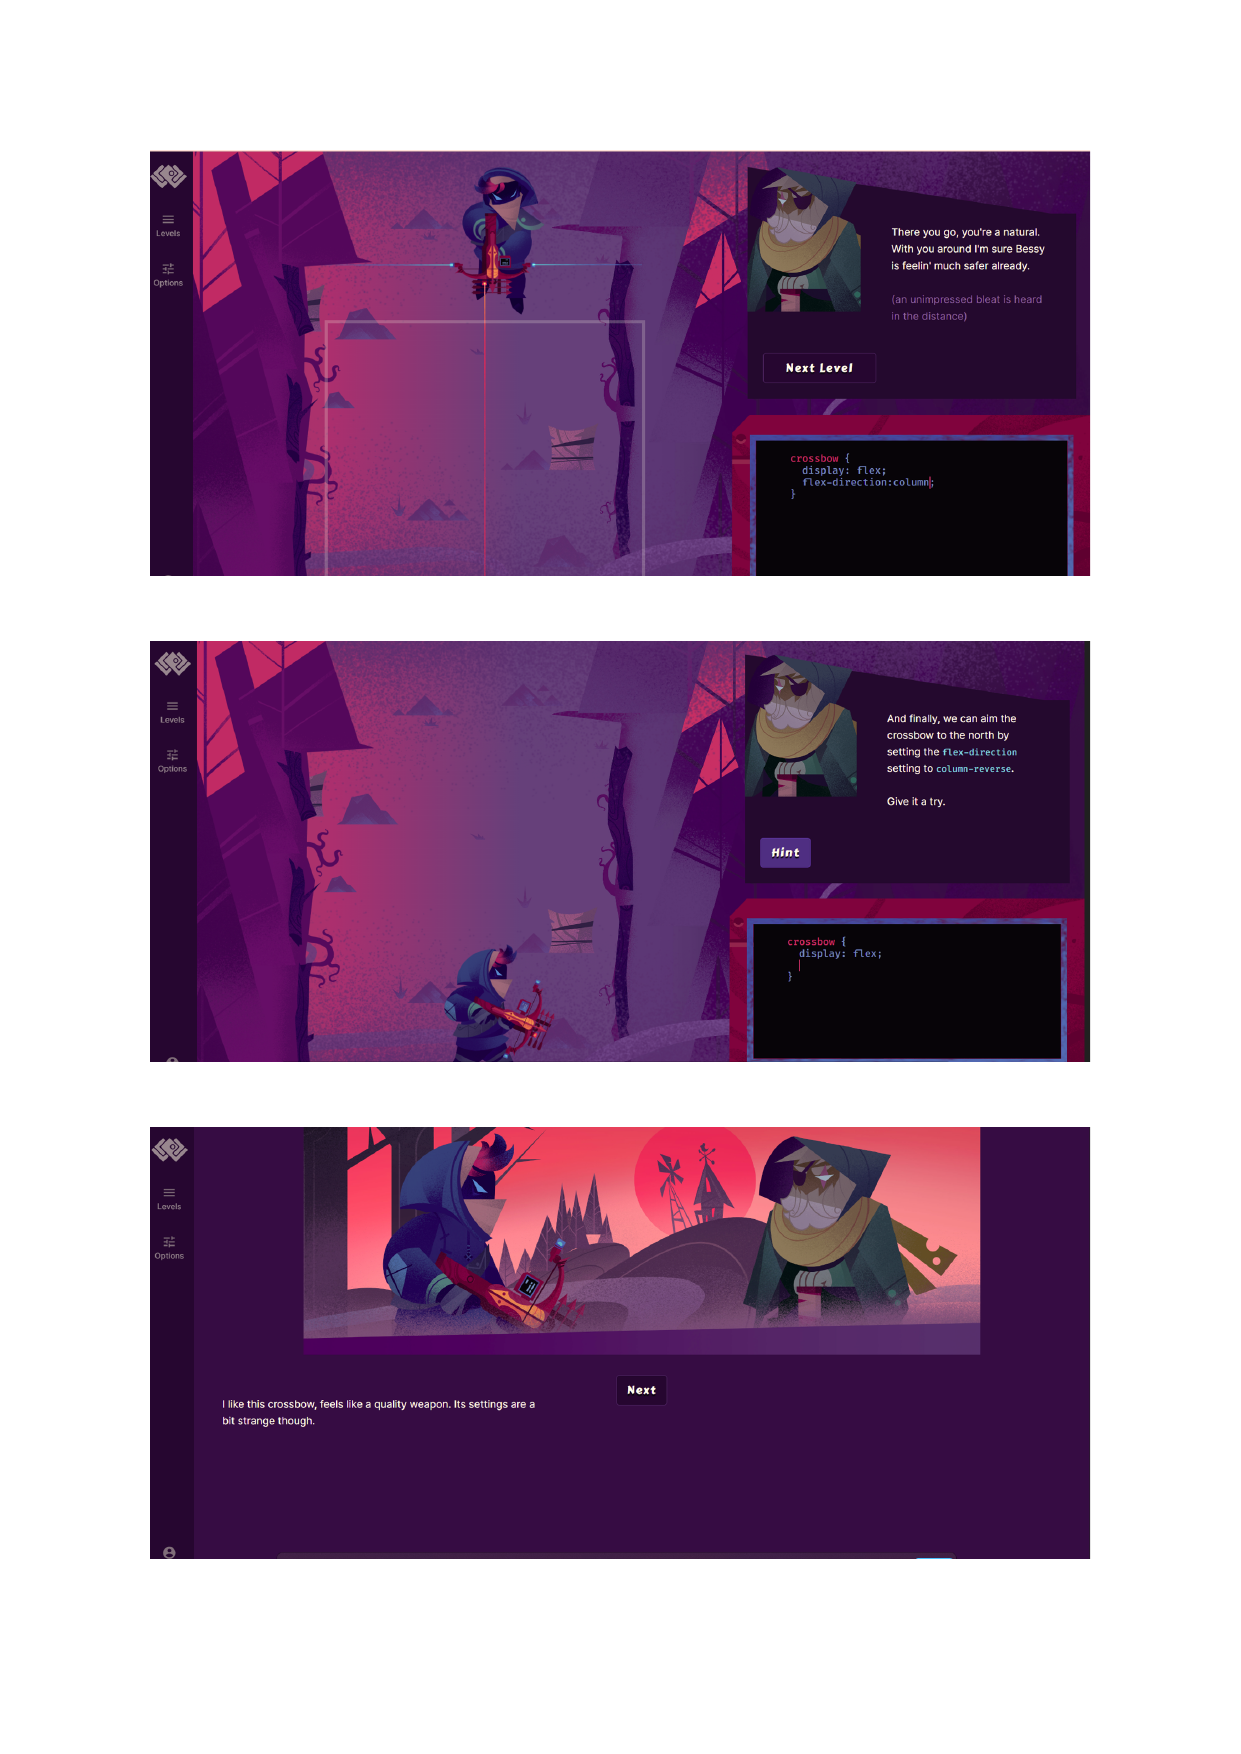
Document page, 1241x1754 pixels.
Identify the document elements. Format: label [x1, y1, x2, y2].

picture [150, 1127, 1091, 1559]
picture [150, 641, 1091, 1062]
picture [150, 150, 1091, 576]
